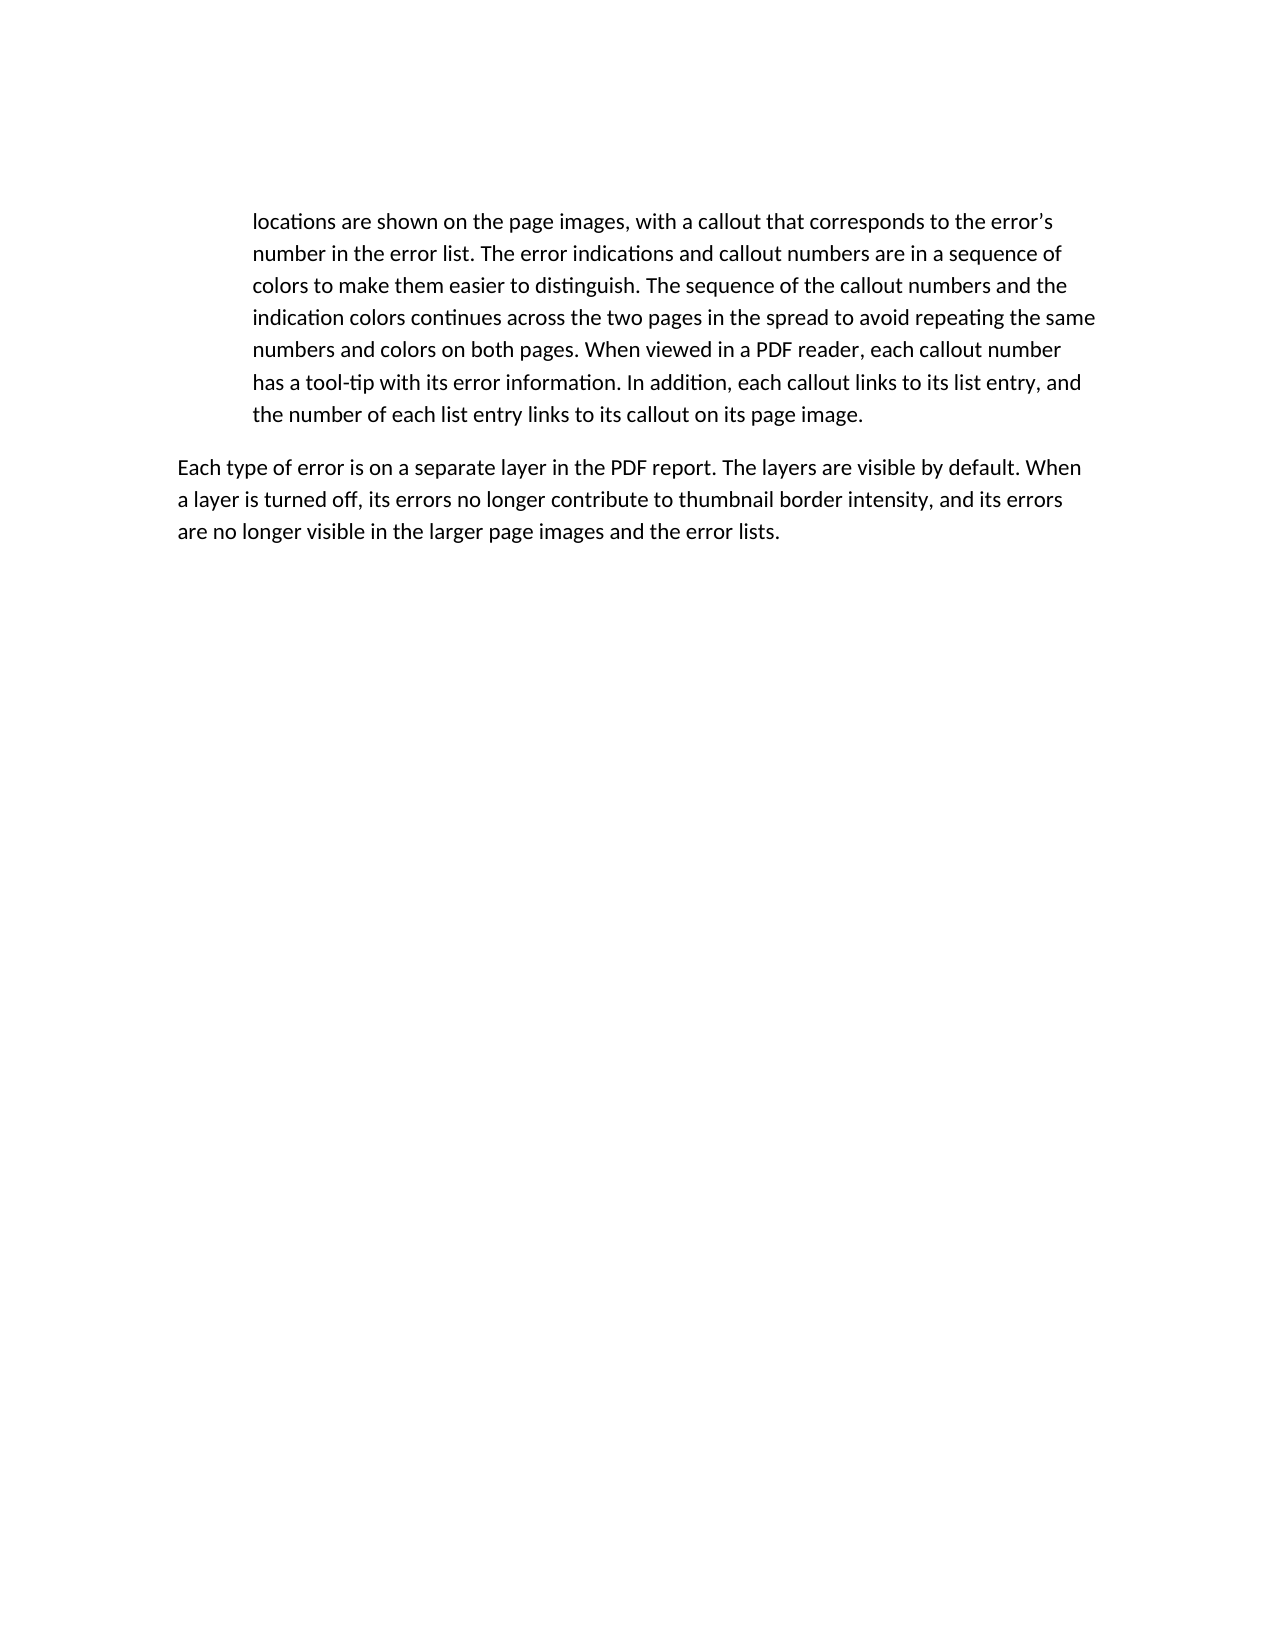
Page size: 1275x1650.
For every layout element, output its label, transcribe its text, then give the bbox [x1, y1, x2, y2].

text Each type of error is on a separate layer in the PDF report. The layers are visible by default. When a layer is turned off, its errors no longer contribute to thumbnail border intensity, and its errors are no longer visible in the larger page images and the error lists. [177, 453, 1098, 545]
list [215, 207, 1098, 428]
